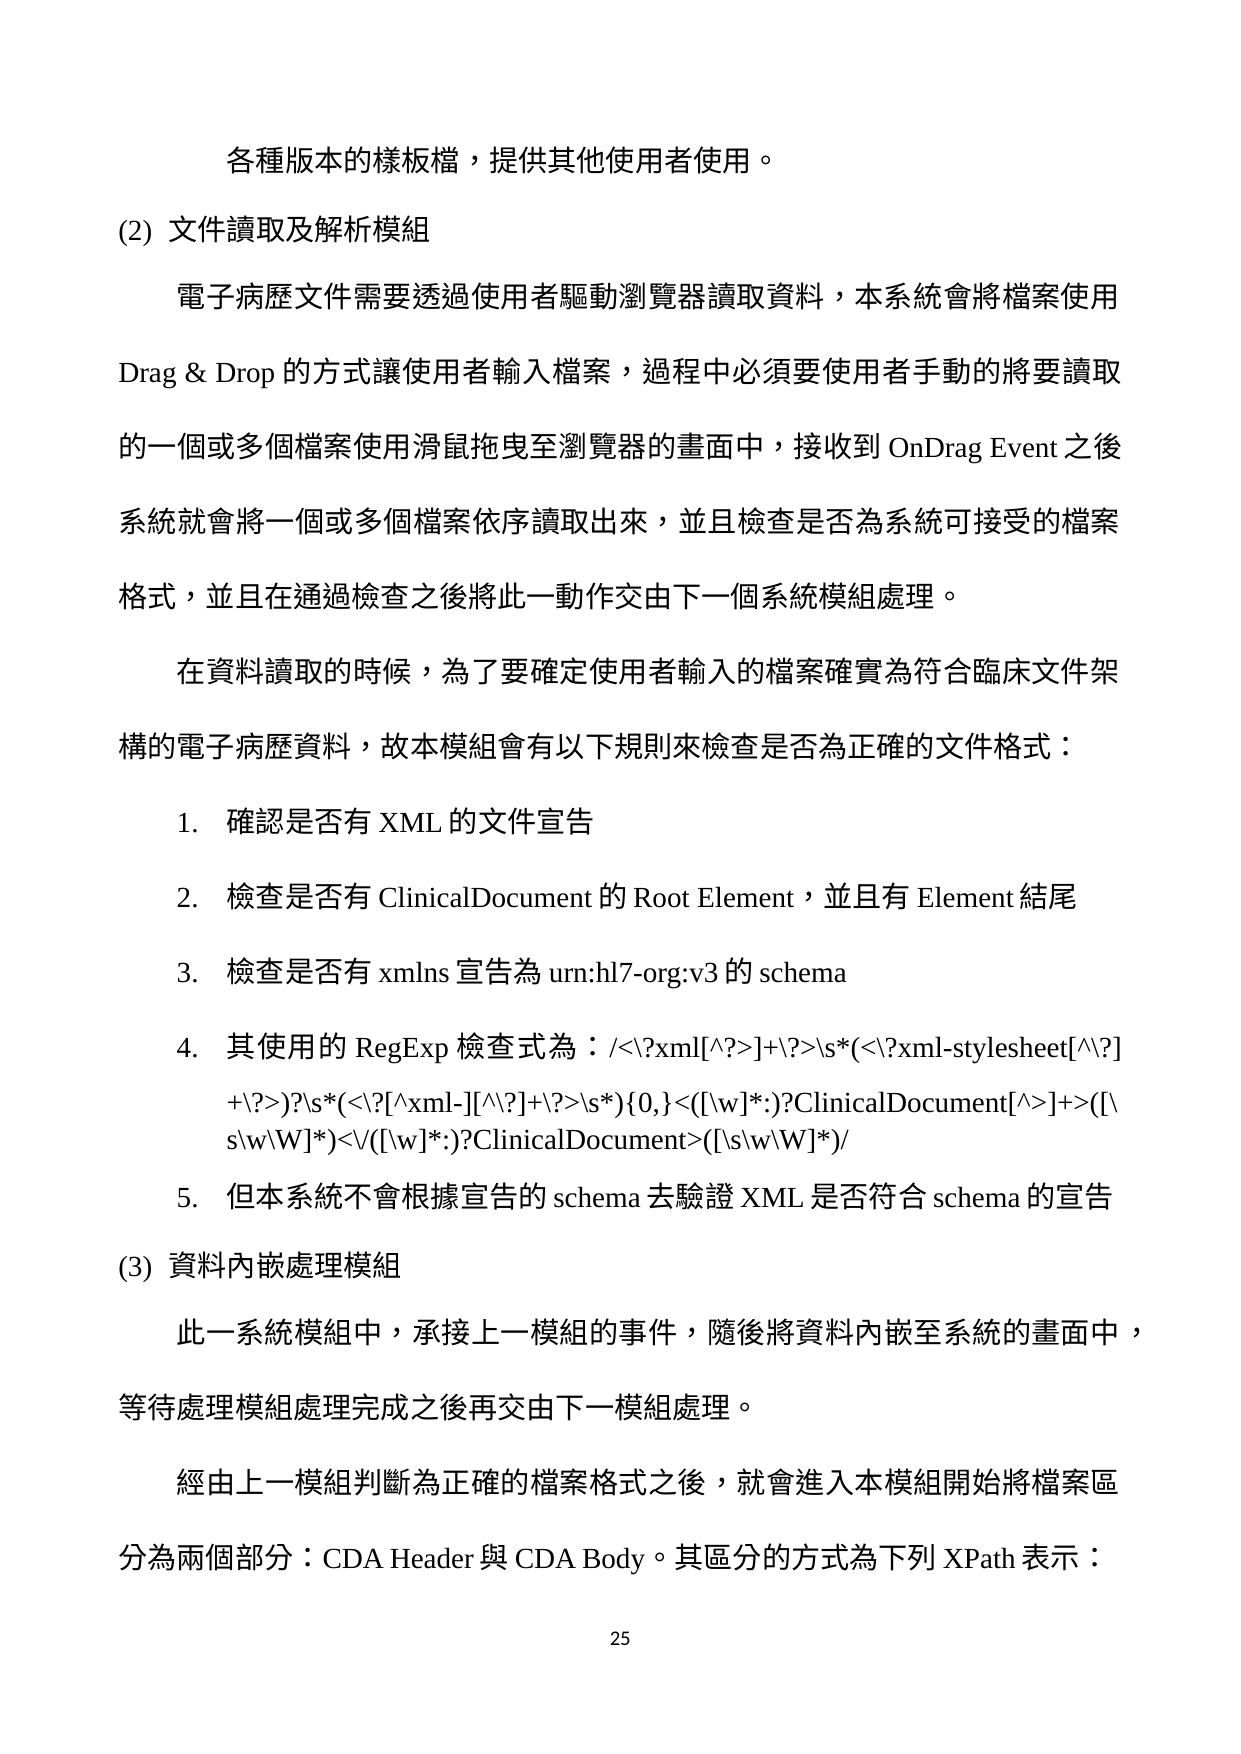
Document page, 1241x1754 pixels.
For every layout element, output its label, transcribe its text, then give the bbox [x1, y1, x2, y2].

subtitle 文件讀取及解析模組 [118, 206, 1122, 248]
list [226, 122, 1122, 197]
list 但本系統不會根據宣告的schema去驗證XML是否符合schema的宣告 [176, 1158, 1122, 1233]
subtitle 資料內嵌處理模組 [118, 1242, 1122, 1284]
text 電子病歷文件需要透過使用者驅動瀏覽器讀取資料，本系統會將檔案使用Drag & Drop的方式讓使用者輸入檔案，過程中必須要使用者手動的將要讀取的一個或多個檔案使用滑鼠拖曳至瀏覽器的畫面中，接收到OnDrag Event之後系統就會將一個或多個檔案依序讀取出來，並且檢查是否為系統可接受的檔案格式，並且在通過檢查之後將此一動作交由下一個系統模組處理。 [118, 258, 1122, 633]
list 其使用的RegExp檢查式為：/<\?xml[^?>]+\?>\s*(<\?xml-stylesheet[^\?]+\?>)?\s*(<\?[^xml-][^\?]+\?>\s*){0,}<([\w]*:)?ClinicalDocument[^>]+>([\s\w\W]*)<\/([\w]*:)?ClinicalDocument>([\s\w\W]*)/ [176, 1008, 1122, 1158]
text 在資料讀取的時候，為了要確定使用者輸入的檔案確實為符合臨床文件架構的電子病歷資料，故本模組會有以下規則來檢查是否為正確的文件格式： [118, 633, 1122, 783]
list 檢查是否有xmlns宣告為urn:hl7-org:v3的schema [176, 933, 1122, 1008]
list 檢查是否有ClinicalDocument的Root Element，並且有Element結尾 [176, 858, 1122, 933]
list 確認是否有XML的文件宣告 [176, 783, 1122, 858]
text 此一系統模組中，承接上一模組的事件，隨後將資料內嵌至系統的畫面中，等待處理模組處理完成之後再交由下一模組處理。 [118, 1294, 1122, 1444]
text 經由上一模組判斷為正確的檔案格式之後，就會進入本模組開始將檔案區分為兩個部分：CDA Header與CDA Body。其區分的方式為下列XPath表示： [118, 1444, 1122, 1594]
